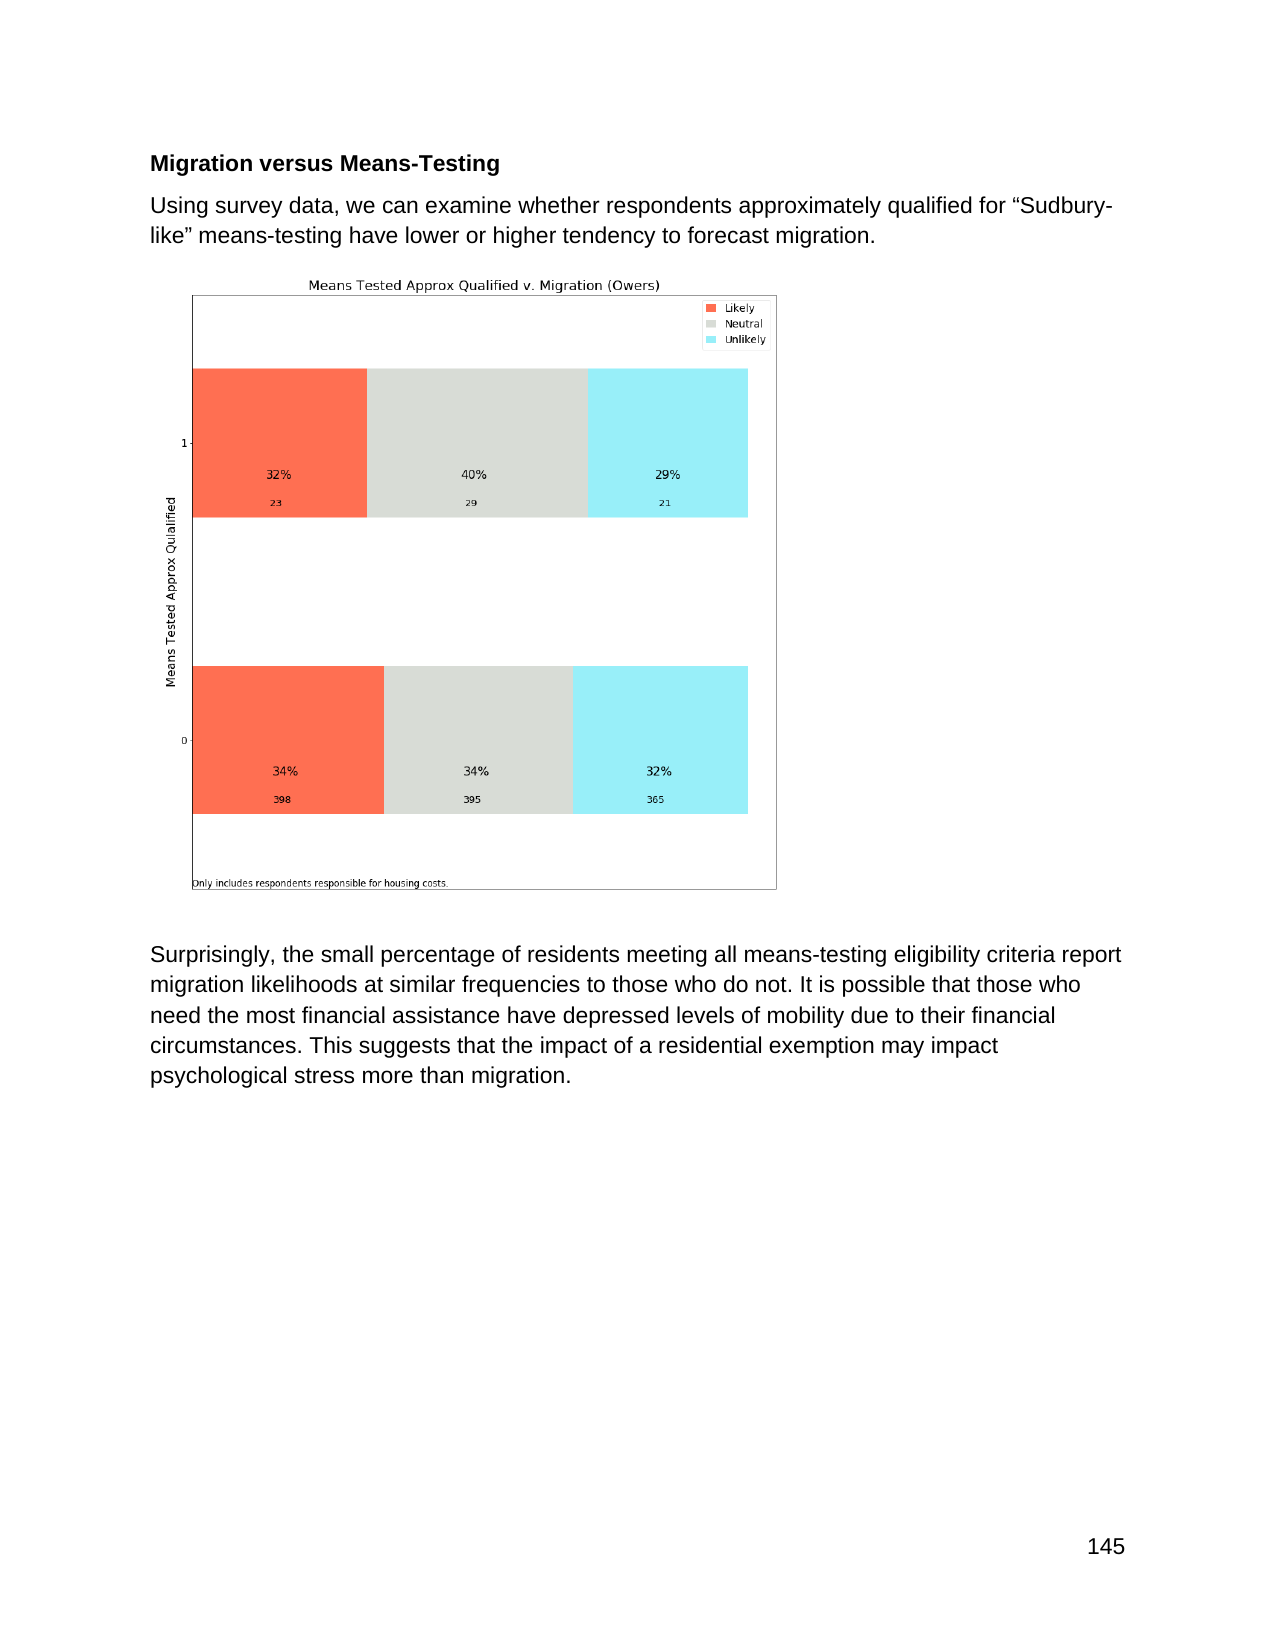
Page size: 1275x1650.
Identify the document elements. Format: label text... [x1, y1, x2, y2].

text Using survey data, we can examine whether respondents approximately qualified for “Sudbury-like” means-testing have lower or higher tendency to forecast migration. [150, 192, 1125, 248]
text Migration versus Means-Testing [150, 150, 1125, 176]
text Surprisingly, the small percentage of residents meeting all means-testing eligibility criteria report migration likelihoods at similar frequencies to those who do not. It is possible that those who need the most financial assistance have depressed levels of mobility due to their financial circumstances. This suggests that the impact of a residential exemption may impact psychological stress more than migration. [150, 941, 1125, 1088]
picture [150, 264, 793, 907]
